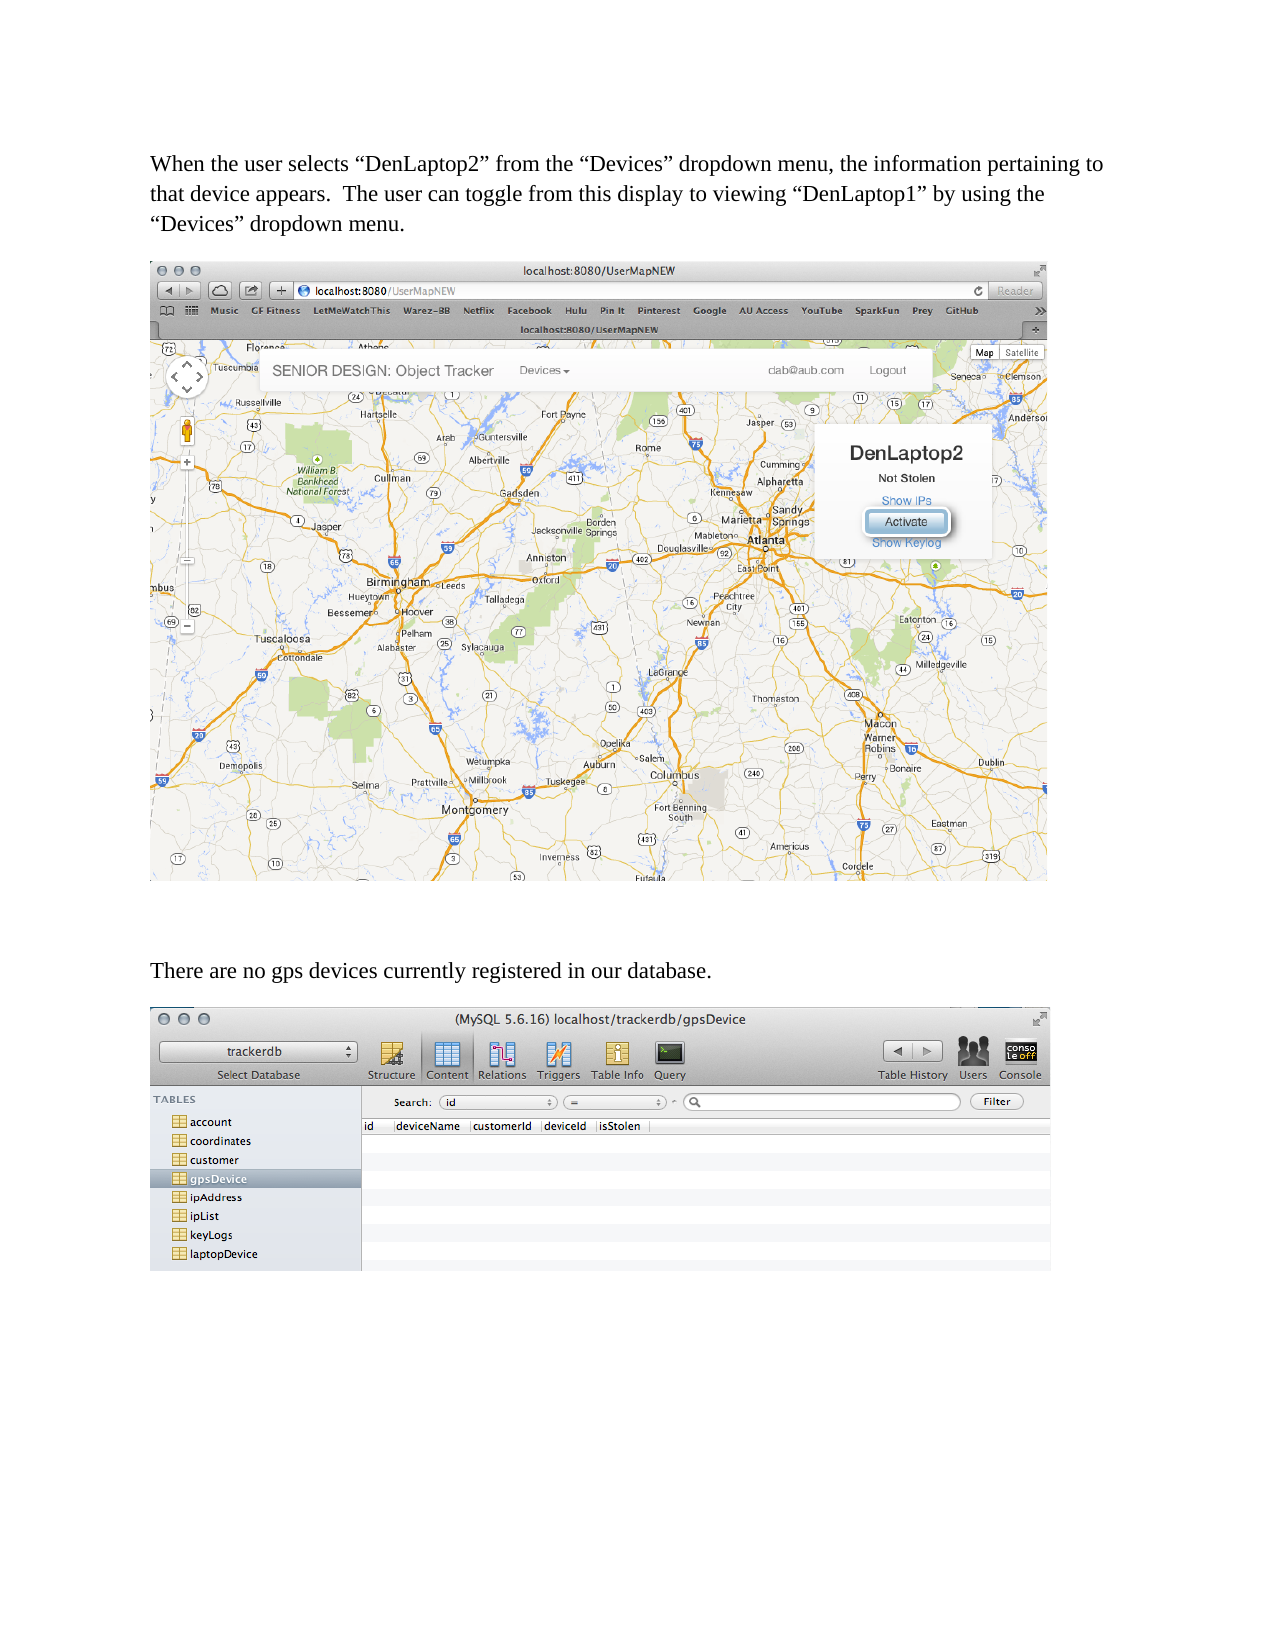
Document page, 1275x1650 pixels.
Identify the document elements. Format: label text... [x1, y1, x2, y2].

picture [150, 261, 1048, 881]
text There are no gps devices currently registered in our database. [150, 957, 1125, 983]
picture [150, 1007, 1050, 1271]
text When the user selects “DenLaptop2” from the “Devices” dropdown menu, the information pertaining to that device appears. The user can toggle from this display to viewing “DenLaptop1” by using the “Devices” dropdown menu. [150, 150, 1125, 237]
